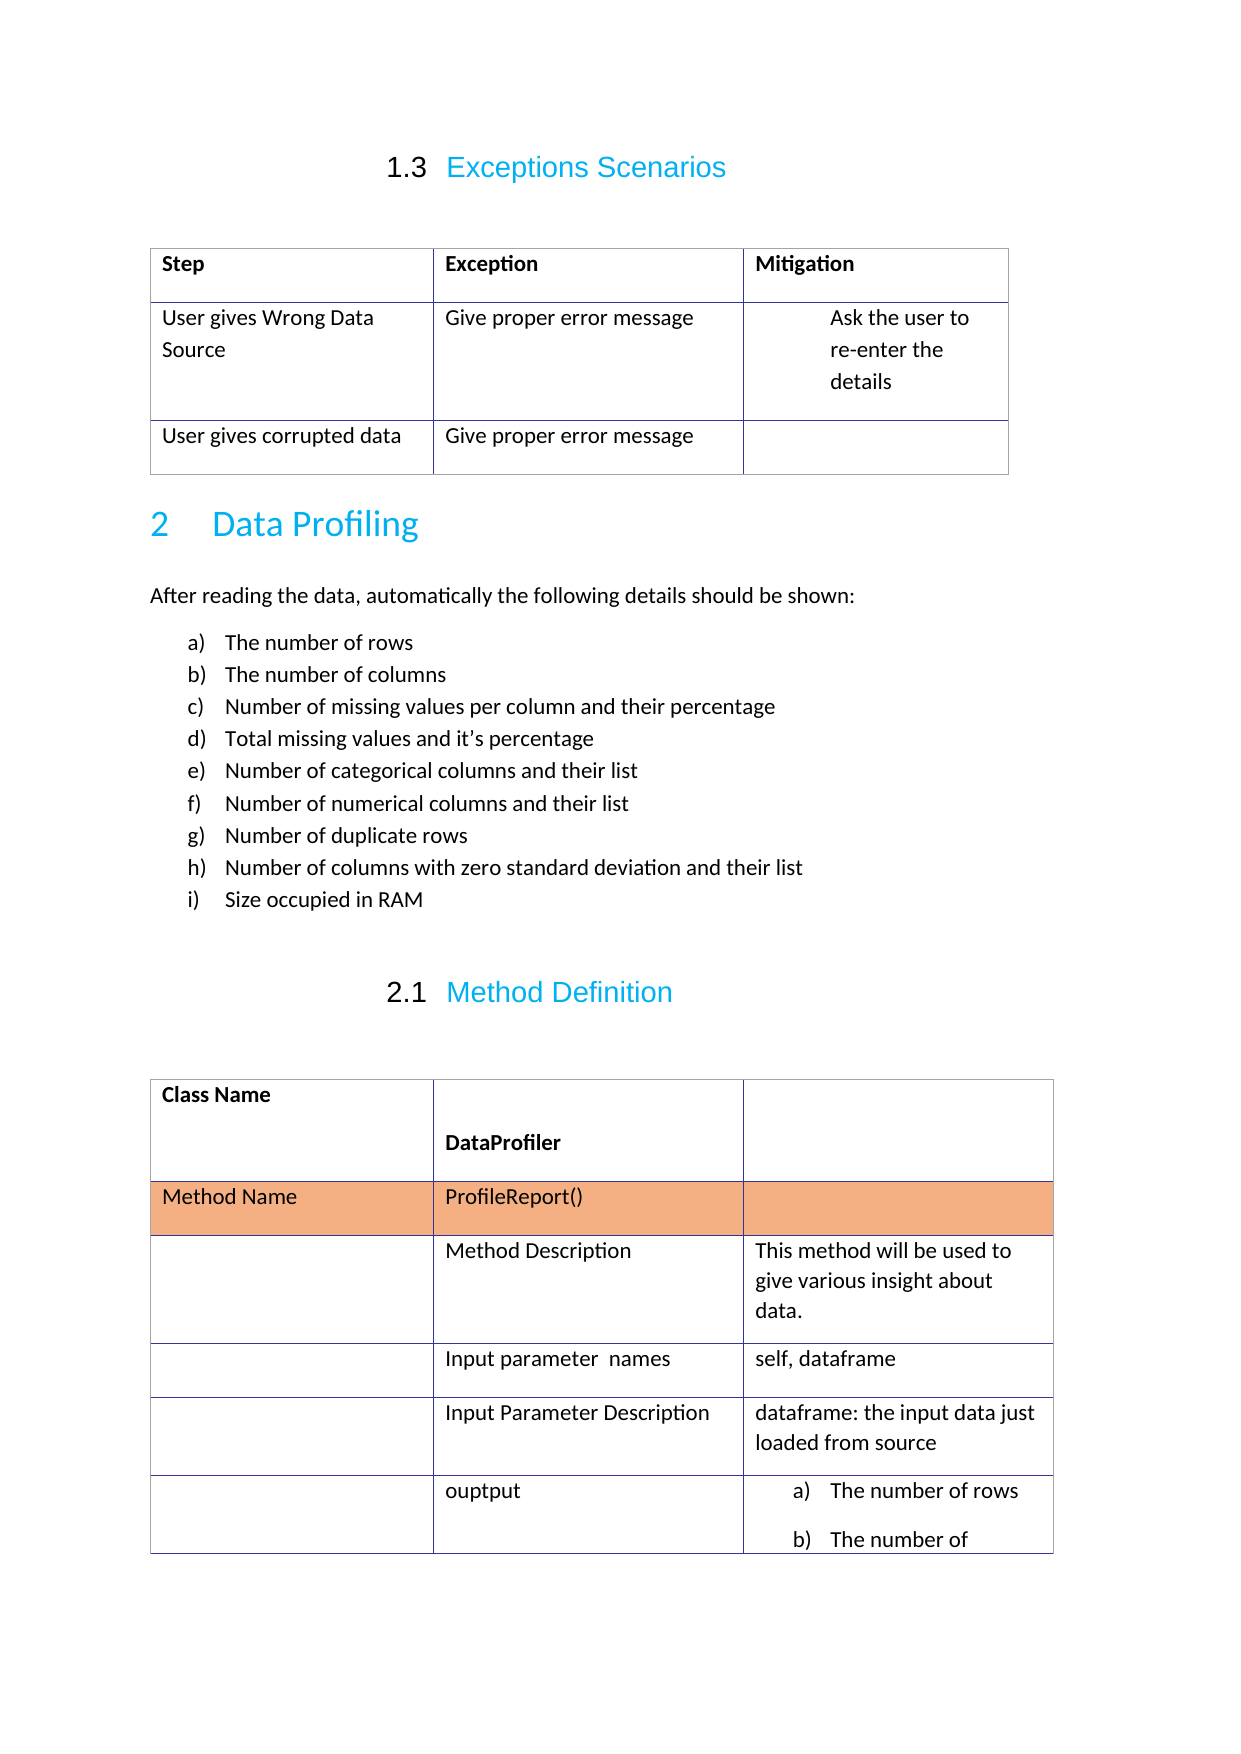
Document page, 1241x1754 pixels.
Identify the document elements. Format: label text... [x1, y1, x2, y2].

table_header Class Name [151, 1080, 433, 1181]
table_cell [151, 1398, 433, 1475]
subtitle Data Profiling [150, 499, 1090, 545]
table_cell Give proper error message [434, 421, 743, 473]
table_cell Input parameter names [434, 1344, 743, 1397]
table_cell Method Description [434, 1236, 743, 1343]
table_cell [151, 1476, 433, 1553]
table_header [744, 1080, 1053, 1181]
subtitle Method Definition [386, 974, 1090, 1008]
table_cell dataframe: the input data just loaded from source [744, 1398, 1053, 1475]
list The number of rows [187, 628, 1090, 656]
subtitle Exceptions Scenarios [386, 150, 1090, 183]
table_cell [744, 1182, 1053, 1235]
table_cell Method Name [151, 1182, 433, 1235]
list Number of duplicate rows [187, 821, 1090, 849]
list Number of numerical columns and their list [187, 789, 1090, 817]
table_cell ProfileReport() [434, 1182, 743, 1235]
table_cell User gives corrupted data [151, 421, 433, 473]
table_cell [151, 1344, 433, 1397]
table_header Exception [434, 249, 743, 302]
table_cell Input Parameter Description [434, 1398, 743, 1475]
list Size occupied in RAM [187, 885, 1090, 913]
table_cell Give proper error message [434, 303, 743, 420]
table_cell [151, 1236, 433, 1343]
list Number of missing values per column and their percentage [187, 692, 1090, 720]
table_cell Ask the user to re-enter the details [744, 303, 1008, 420]
text After reading the data, automatically the following details should be shown: [150, 581, 1090, 609]
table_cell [744, 1476, 1053, 1553]
table_cell [744, 421, 1008, 473]
table_cell User gives Wrong Data Source [151, 303, 433, 420]
list Number of columns with zero standard deviation and their list [187, 853, 1090, 881]
list Number of categorical columns and their list [187, 756, 1090, 784]
table_header DataProfiler [434, 1080, 743, 1181]
table_header Mitigation [744, 249, 1008, 302]
list The number of columns [187, 660, 1090, 688]
table_cell ouptput [434, 1476, 743, 1553]
table_cell This method will be used to give various insight about data. [744, 1236, 1053, 1343]
table_cell self, dataframe [744, 1344, 1053, 1397]
table_header Step [151, 249, 433, 302]
list Total missing values and it’s percentage [187, 724, 1090, 752]
